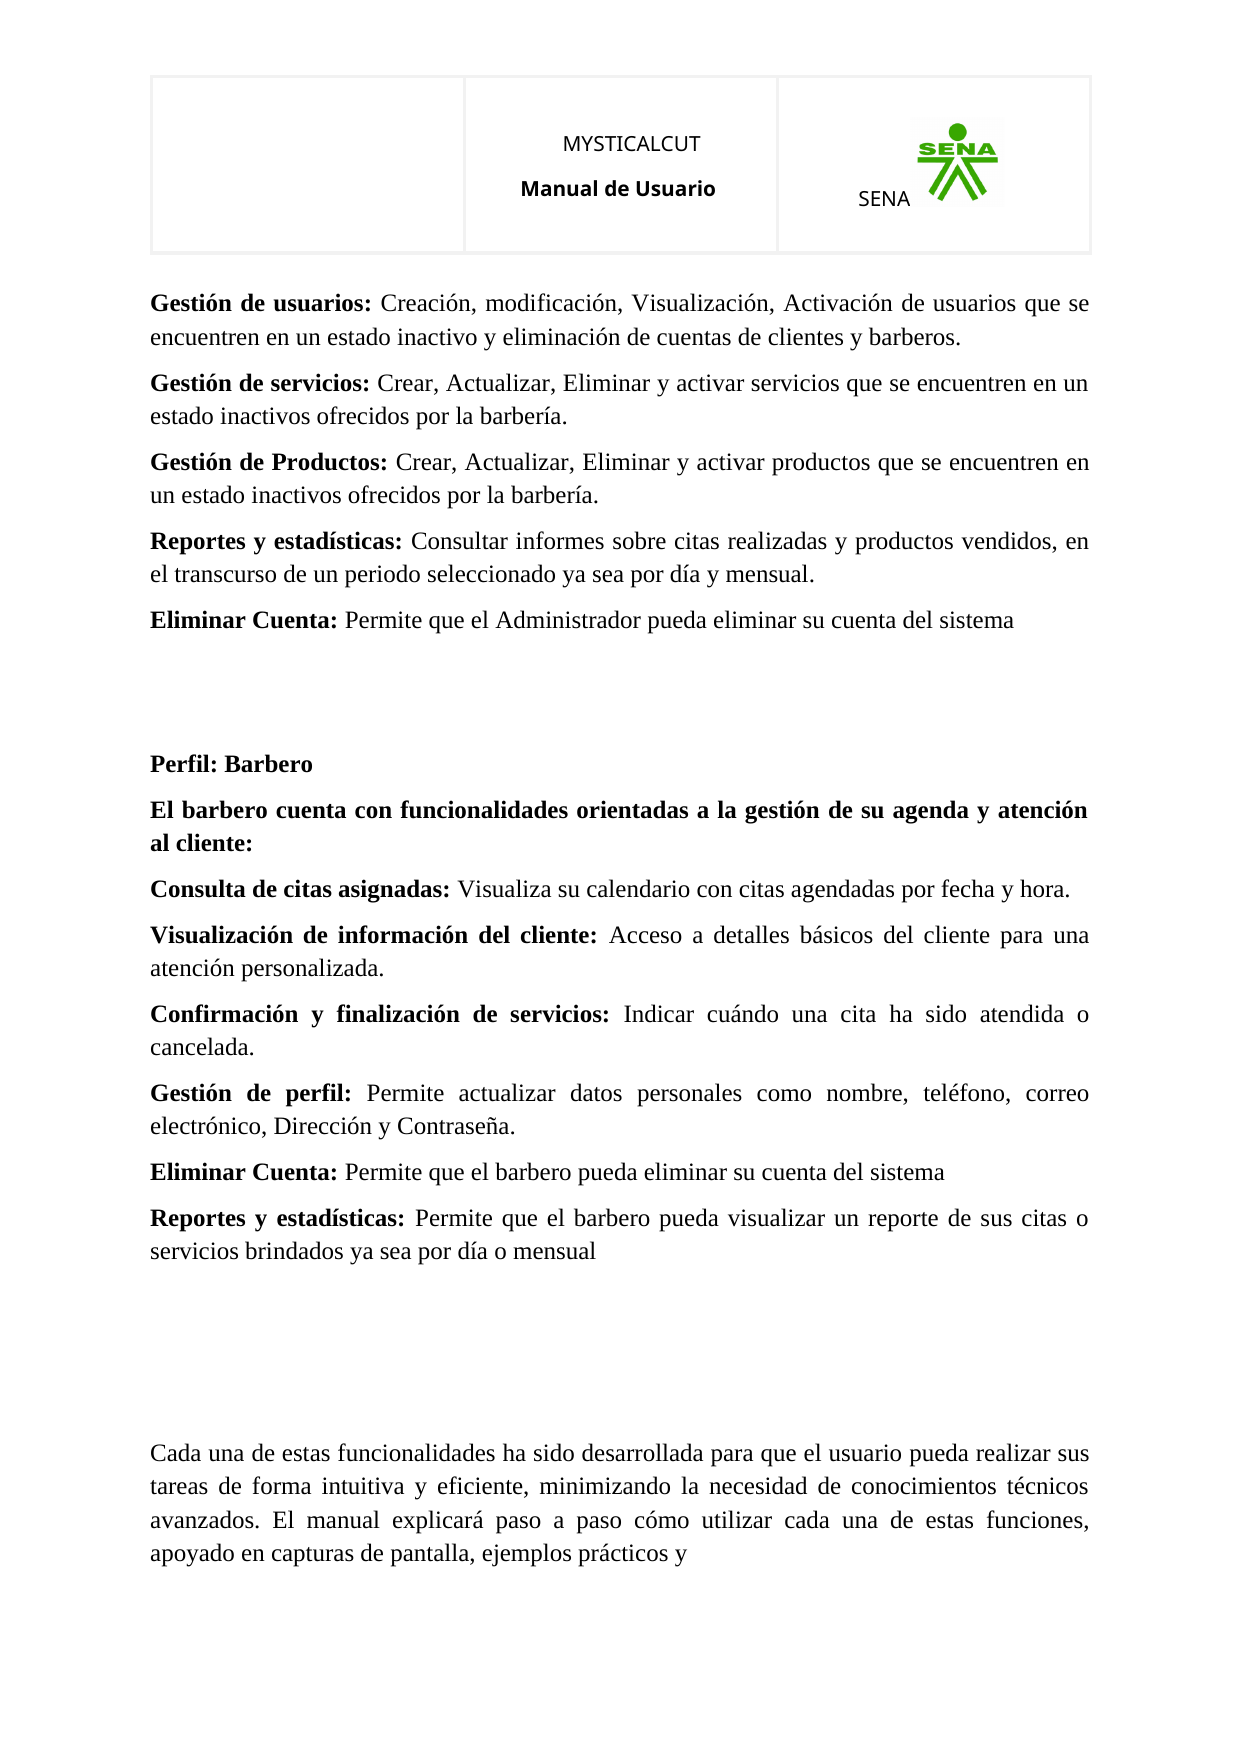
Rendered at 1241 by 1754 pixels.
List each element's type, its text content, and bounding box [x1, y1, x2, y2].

text El barbero cuenta con funcionalidades orientadas a la gestión de su agenda y atención al cliente: [150, 795, 1090, 857]
text Eliminar Cuenta: Permite que el Administrador pueda eliminar su cuenta del sistema [150, 605, 1090, 634]
text Eliminar Cuenta: Permite que el barbero pueda eliminar su cuenta del sistema [150, 1157, 1090, 1186]
text Confirmación y finalización de servicios: Indicar cuándo una cita ha sido atendida o cancelada. [150, 999, 1090, 1061]
picture [910, 117, 1005, 207]
text Cada una de estas funcionalidades ha sido desarrollada para que el usuario pueda realizar sus tareas de forma intuitiva y eficiente, minimizando la necesidad de conocimientos técnicos avanzados. El manual explicará paso a paso cómo utilizar cada una de estas funciones, apoyado en capturas de pantalla, ejemplos prácticos y [150, 1438, 1090, 1567]
text Perfil: Barbero [150, 749, 1090, 778]
text Reportes y estadísticas: Permite que el barbero pueda visualizar un reporte de sus citas o servicios brindados ya sea por día o mensual [150, 1203, 1090, 1265]
text Gestión de Productos: Crear, Actualizar, Eliminar y activar productos que se encuentren en un estado inactivos ofrecidos por la barbería. [150, 447, 1090, 509]
text Gestión de usuarios: Creación, modificación, Visualización, Activación de usuarios que se encuentren en un estado inactivo y eliminación de cuentas de clientes y barberos. [150, 288, 1090, 351]
text Gestión de servicios: Crear, Actualizar, Eliminar y activar servicios que se encuentren en un estado inactivos ofrecidos por la barbería. [150, 368, 1090, 430]
text Consulta de citas asignadas: Visualiza su calendario con citas agendadas por fecha y hora. [150, 874, 1090, 903]
text Gestión de perfil: Permite actualizar datos personales como nombre, teléfono, correo electrónico, Dirección y Contraseña. [150, 1078, 1090, 1140]
text Visualización de información del cliente: Acceso a detalles básicos del cliente para una atención personalizada. [150, 920, 1090, 982]
text Reportes y estadísticas: Consultar informes sobre citas realizadas y productos vendidos, en el transcurso de un periodo seleccionado ya sea por día y mensual. [150, 526, 1090, 588]
